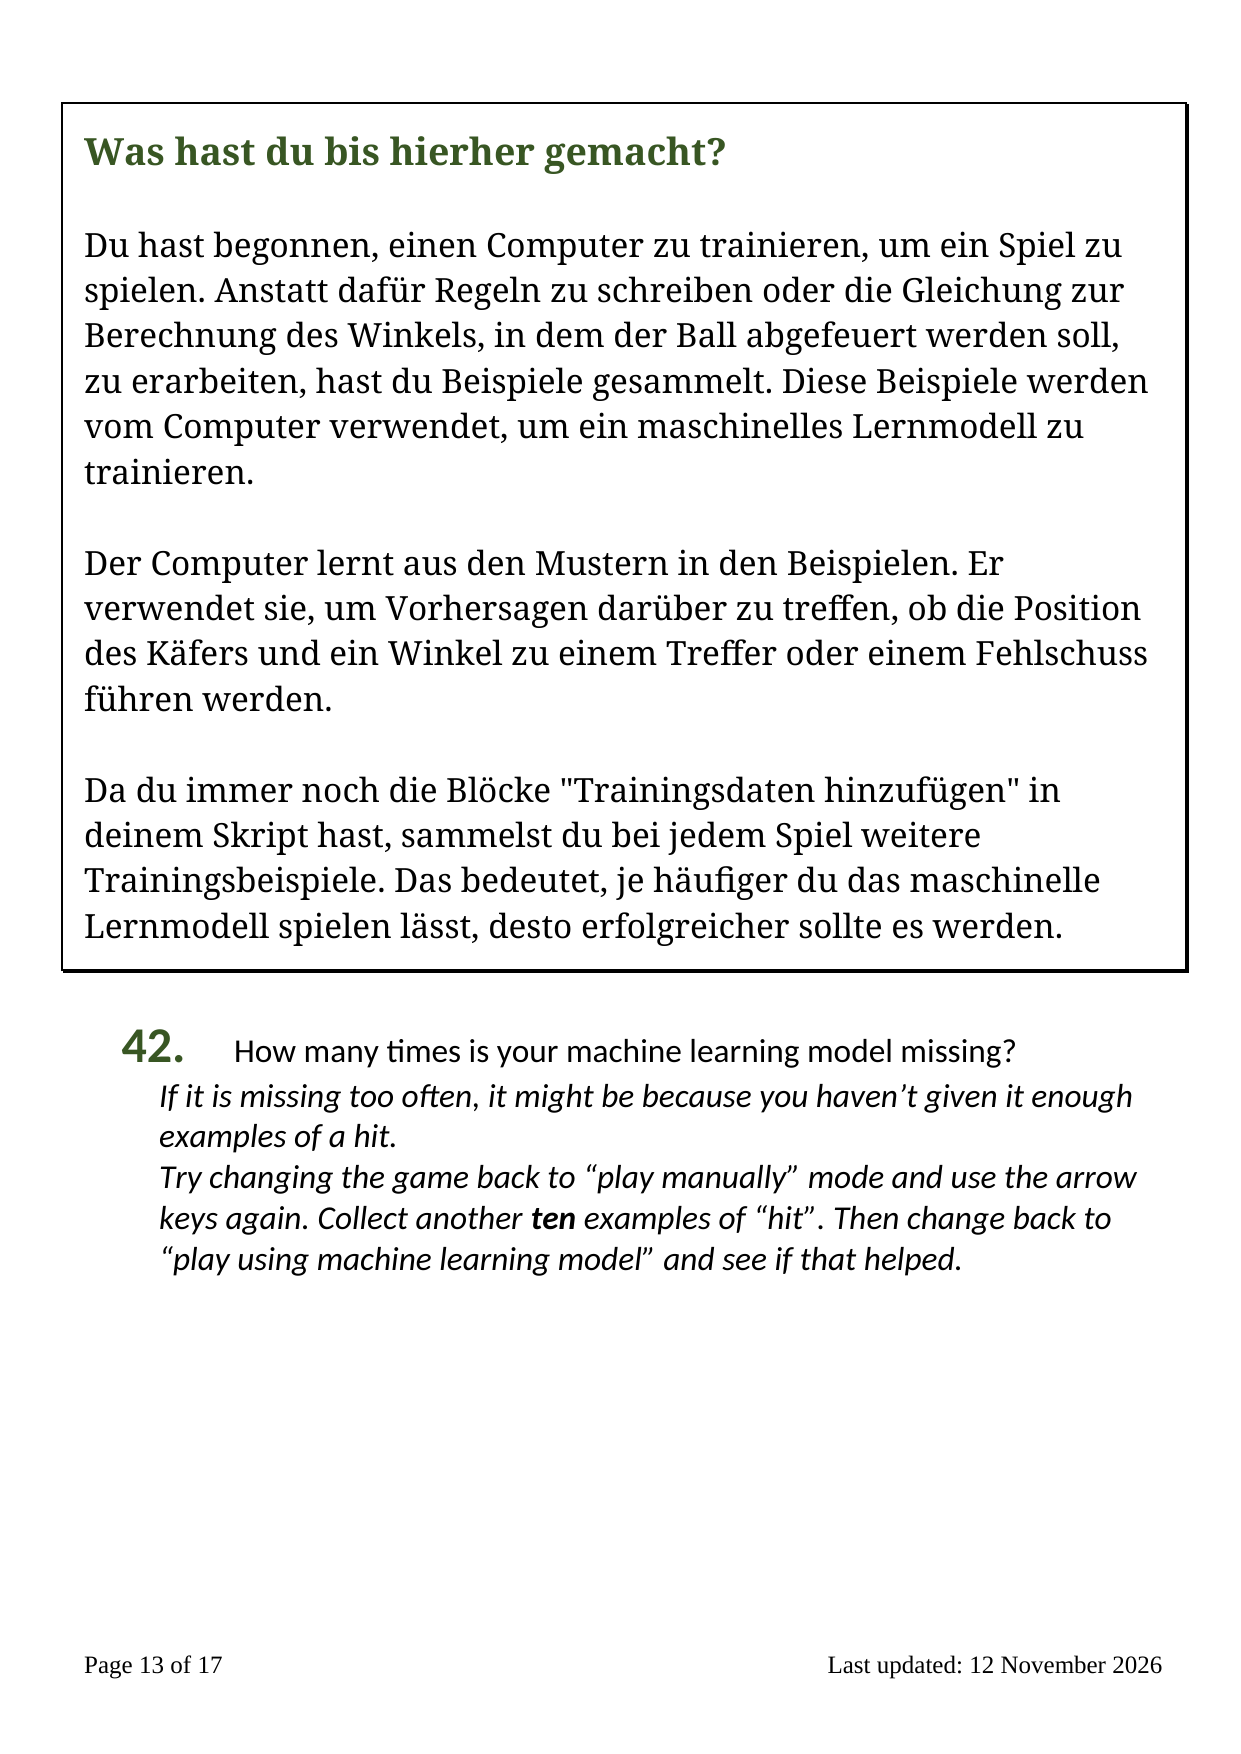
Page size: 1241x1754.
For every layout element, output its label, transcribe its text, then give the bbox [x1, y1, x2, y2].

list How many times is your machine learning model missing? If it is missing too often, it might be because you haven’t given it enough examples of a hit. Try changing the game back to “play manually” mode and use the arrow keys again. Collect another ten examples of “hit”. Then change back to “play using machine learning model” and see if that helped. [121, 1014, 1164, 1309]
text Was hast du bis hierher gemacht? [63, 104, 1185, 176]
text Da du immer noch die Blöcke "Trainingsdaten hinzufügen" in deinem Skript hast, sammelst du bei jedem Spiel weitere Trainingsbeispiele. Das bedeutet, je häufiger du das maschinelle Lernmodell spielen lässt, desto erfolgreicher sollte es werden. [63, 743, 1185, 969]
text Du hast begonnen, einen Computer zu trainieren, um ein Spiel zu spielen. Anstatt dafür Regeln zu schreiben oder die Gleichung zur Berechnung des Winkels, in dem der Ball abgefeuert werden soll, zu erarbeiten, hast du Beispiele gesammelt. Diese Beispiele werden vom Computer verwendet, um ein maschinelles Lernmodell zu trainieren. [84, 221, 1164, 494]
text Der Computer lernt aus den Mustern in den Beispielen. Er verwendet sie, um Vorhersagen darüber zu treffen, ob die Position des Käfers und ein Winkel zu einem Treffer oder einem Fehlschuss führen werden. [84, 539, 1164, 721]
